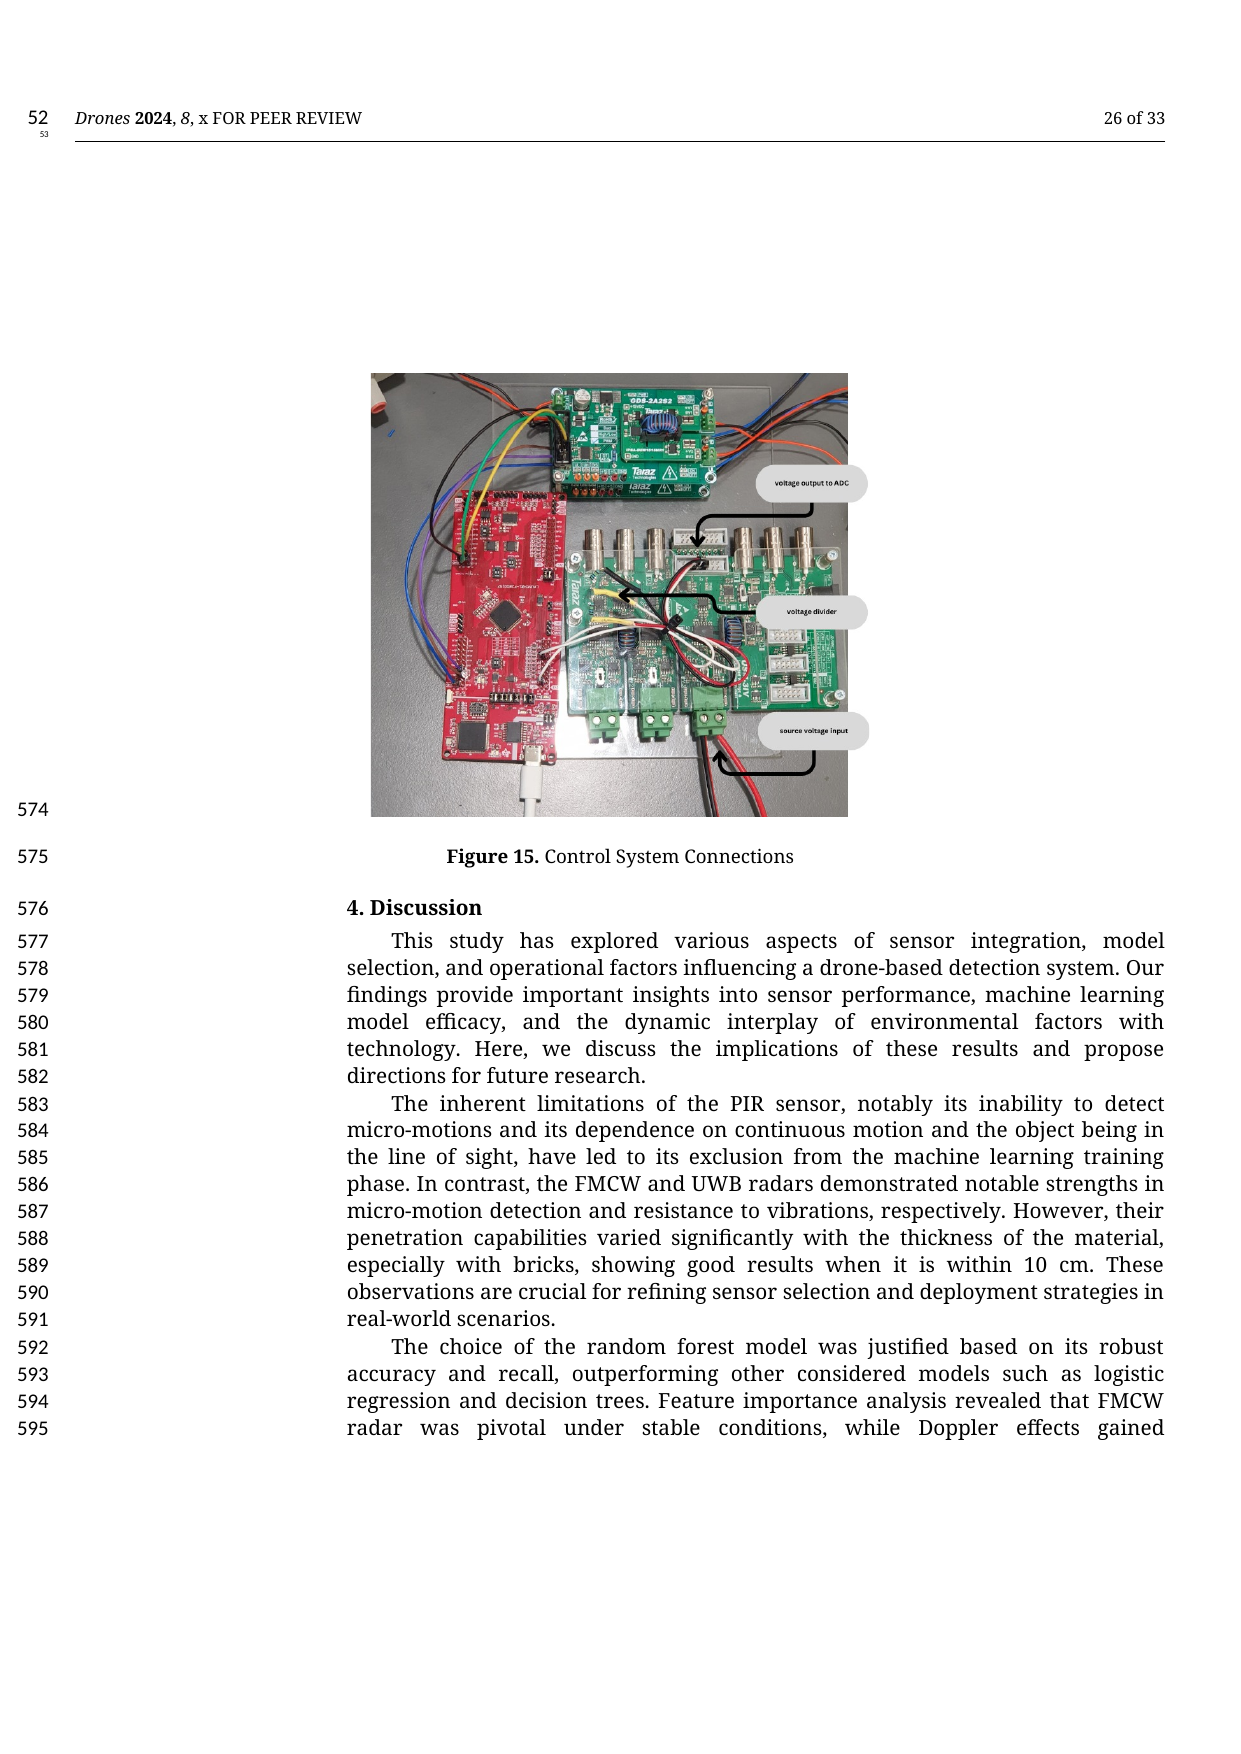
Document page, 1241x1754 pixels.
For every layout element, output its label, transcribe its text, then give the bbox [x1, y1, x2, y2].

text This study has explored various aspects of sensor integration, model selection, and operational factors influencing a drone-based detection system. Our findings provide important insights into sensor performance, machine learning model efficacy, and the dynamic interplay of environmental factors with technology. Here, we discuss the implications of these results and propose directions for future research. [347, 927, 1165, 1089]
picture [370, 373, 870, 817]
text The inherent limitations of the PIR sensor, notably its inability to detect micro-motions and its dependence on continuous motion and the object being in the line of sight, have led to its exclusion from the machine learning training phase. In contrast, the FMCW and UWB radars demonstrated notable strengths in micro-motion detection and resistance to vibrations, respectively. However, their penetration capabilities varied significantly with the thickness of the material, especially with bricks, showing good results when it is within 10 cm. These observations are crucial for refining sensor selection and deployment strategies in real-world scenarios. [347, 1089, 1165, 1333]
text Figure 15. Control System Connections [75, 842, 1165, 869]
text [347, 1333, 1165, 1441]
subtitle 4. Discussion [347, 894, 1165, 921]
